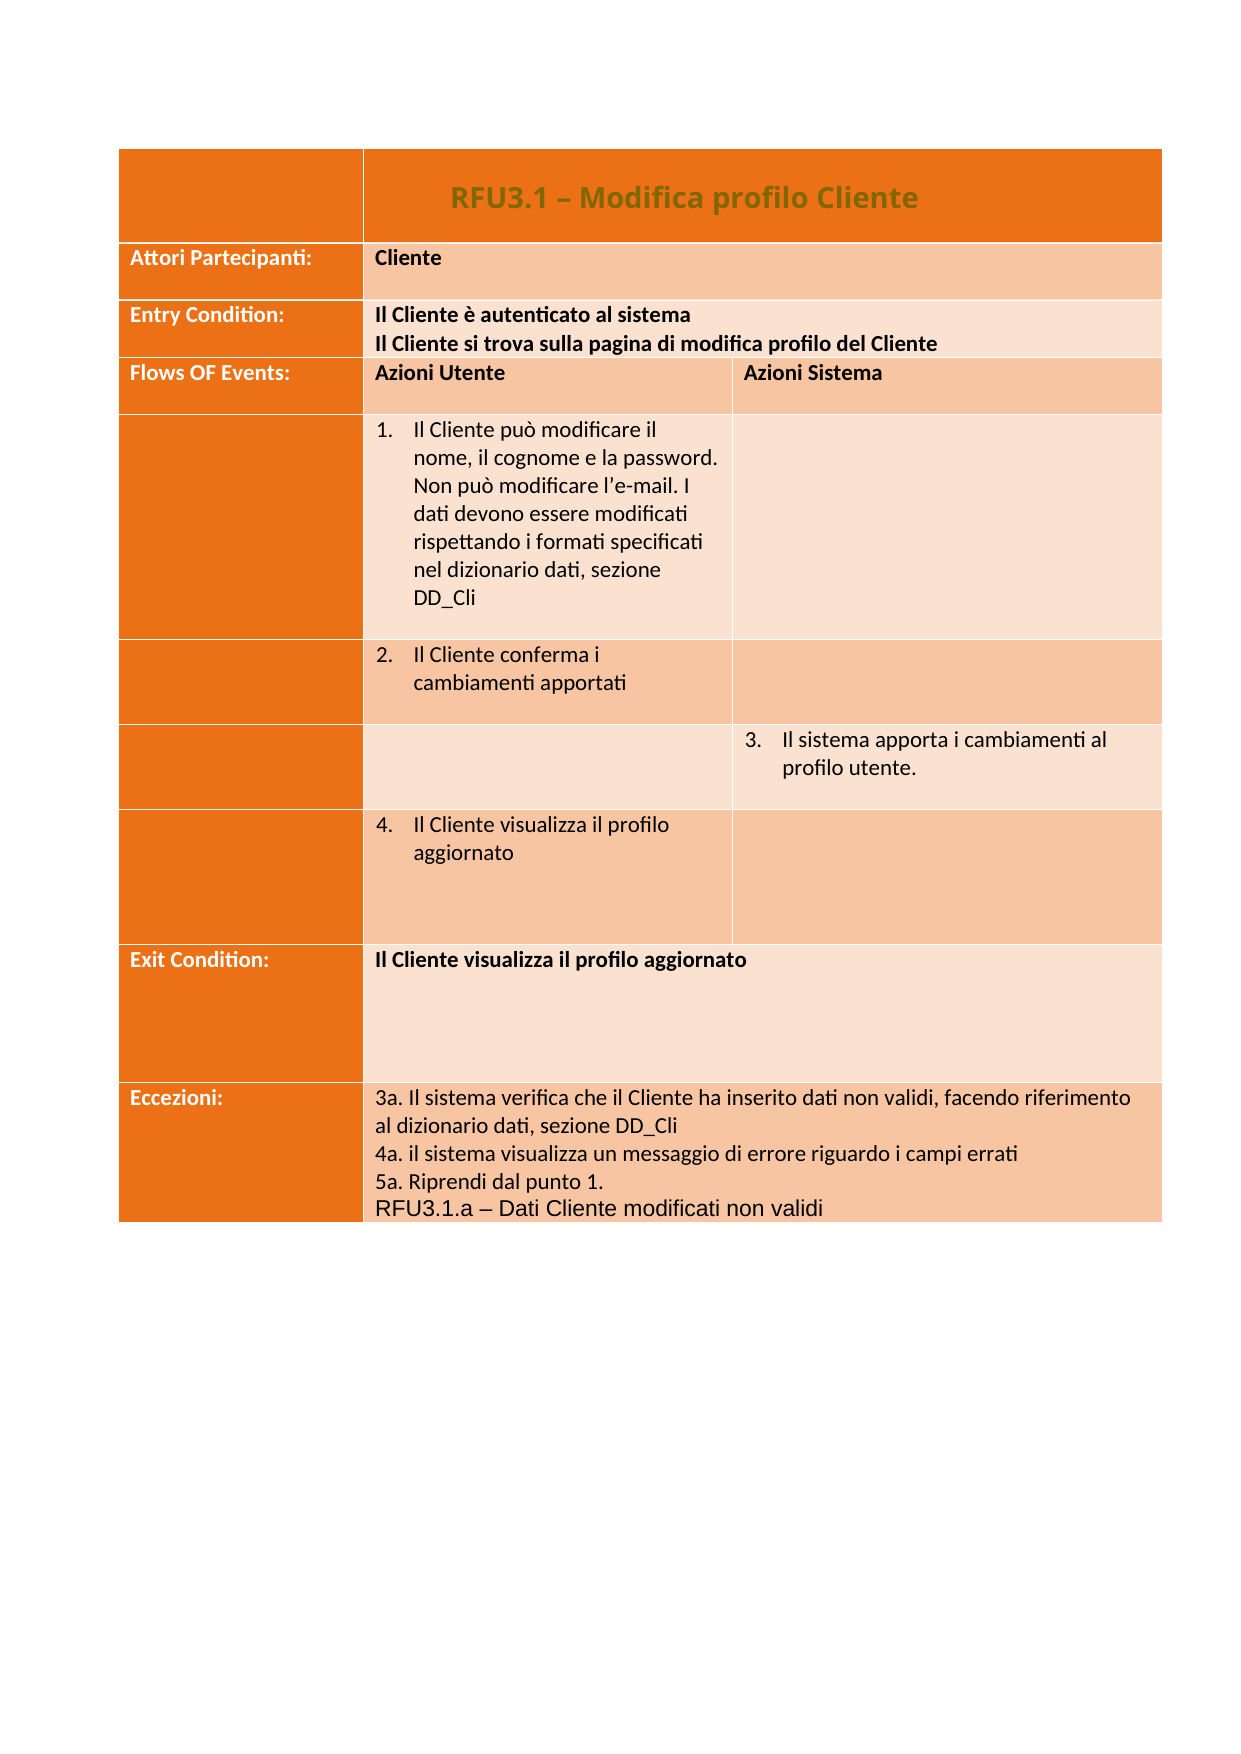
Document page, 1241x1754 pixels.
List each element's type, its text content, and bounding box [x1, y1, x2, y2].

table_cell Eccezioni: [119, 1083, 363, 1222]
table_cell [119, 810, 363, 944]
table_cell [733, 415, 1162, 639]
table_cell Il Cliente può modificare il nome, il cognome e la password. Non può modificare l’e-mail. I dati devono essere modificati rispettando i formati specificati nel dizionario dati, sezione DD_Cli [364, 415, 732, 639]
table_cell Cliente [364, 244, 1162, 299]
table_cell [733, 640, 1162, 724]
table_cell 3a. Il sistema verifica che il Cliente ha inserito dati non validi, facendo riferimento al dizionario dati, sezione DD_Cli 4a. il sistema visualizza un messaggio di errore riguardo i campi errati 5a. Riprendi dal punto 1. RFU3.1.a – Dati Cliente modificati non validi [364, 1083, 1162, 1222]
table_cell [119, 725, 363, 809]
table_cell Il Cliente visualizza il profilo aggiornato [364, 945, 1162, 1082]
table_header [119, 149, 363, 242]
table_cell Il Cliente è autenticato al sistema Il Cliente si trova sulla pagina di modifica profilo del Cliente [364, 301, 1162, 357]
table_cell Flows OF Events: [119, 358, 363, 414]
table_cell Il sistema apporta i cambiamenti al profilo utente. [733, 725, 1162, 809]
table_cell [364, 725, 732, 809]
table_cell Exit Condition: [119, 945, 363, 1082]
table_cell Il Cliente conferma i cambiamenti apportati [364, 640, 732, 724]
table_cell Azioni Utente [364, 358, 732, 414]
table_cell [733, 810, 1162, 944]
table_cell Il Cliente visualizza il profilo aggiornato [364, 810, 732, 944]
table_cell [119, 415, 363, 639]
table_cell [119, 640, 363, 724]
table_header RFU3.1 – Modifica profilo Cliente [364, 149, 1162, 242]
table_cell Attori Partecipanti: [119, 244, 363, 299]
table_cell Entry Condition: [119, 301, 363, 357]
table_cell Azioni Sistema [733, 358, 1162, 414]
